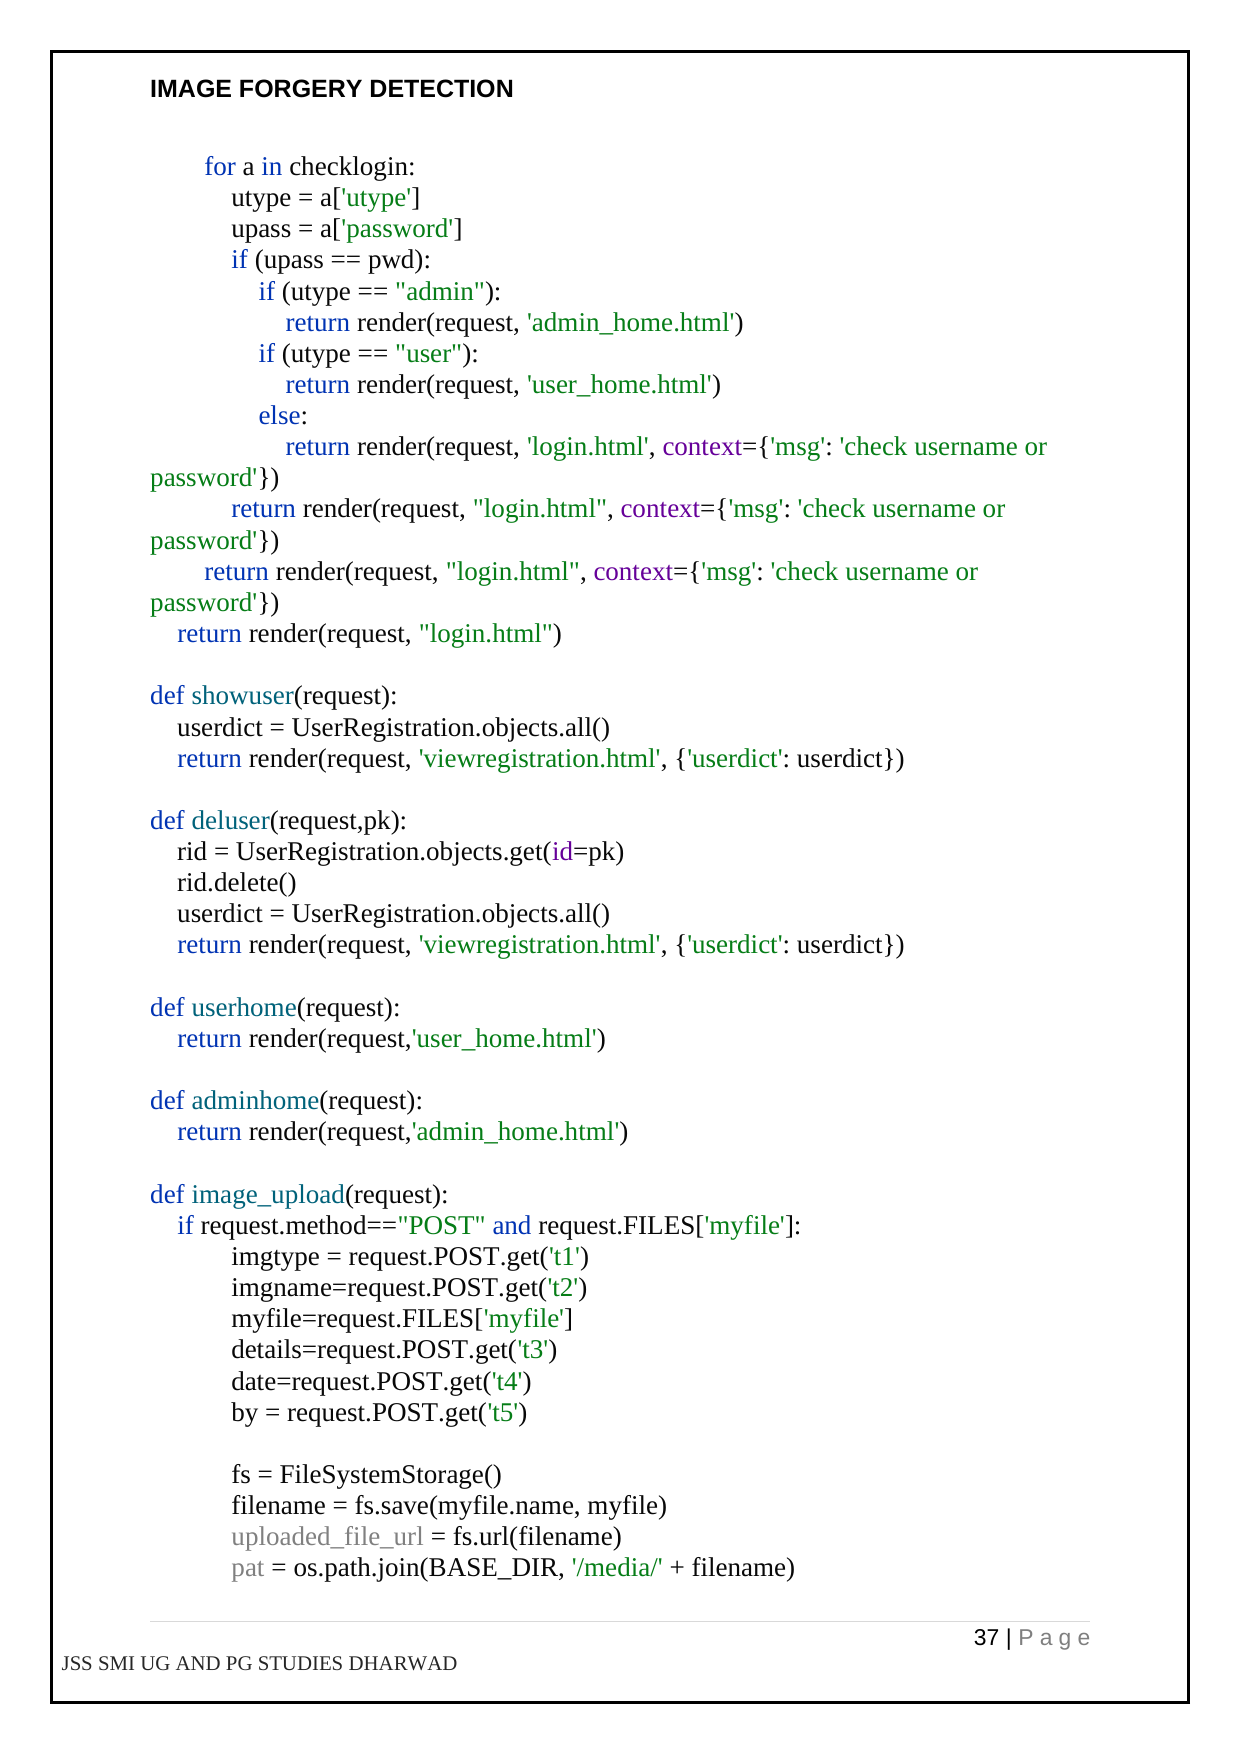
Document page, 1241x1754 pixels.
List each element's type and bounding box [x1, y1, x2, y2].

text [150, 150, 1090, 1609]
